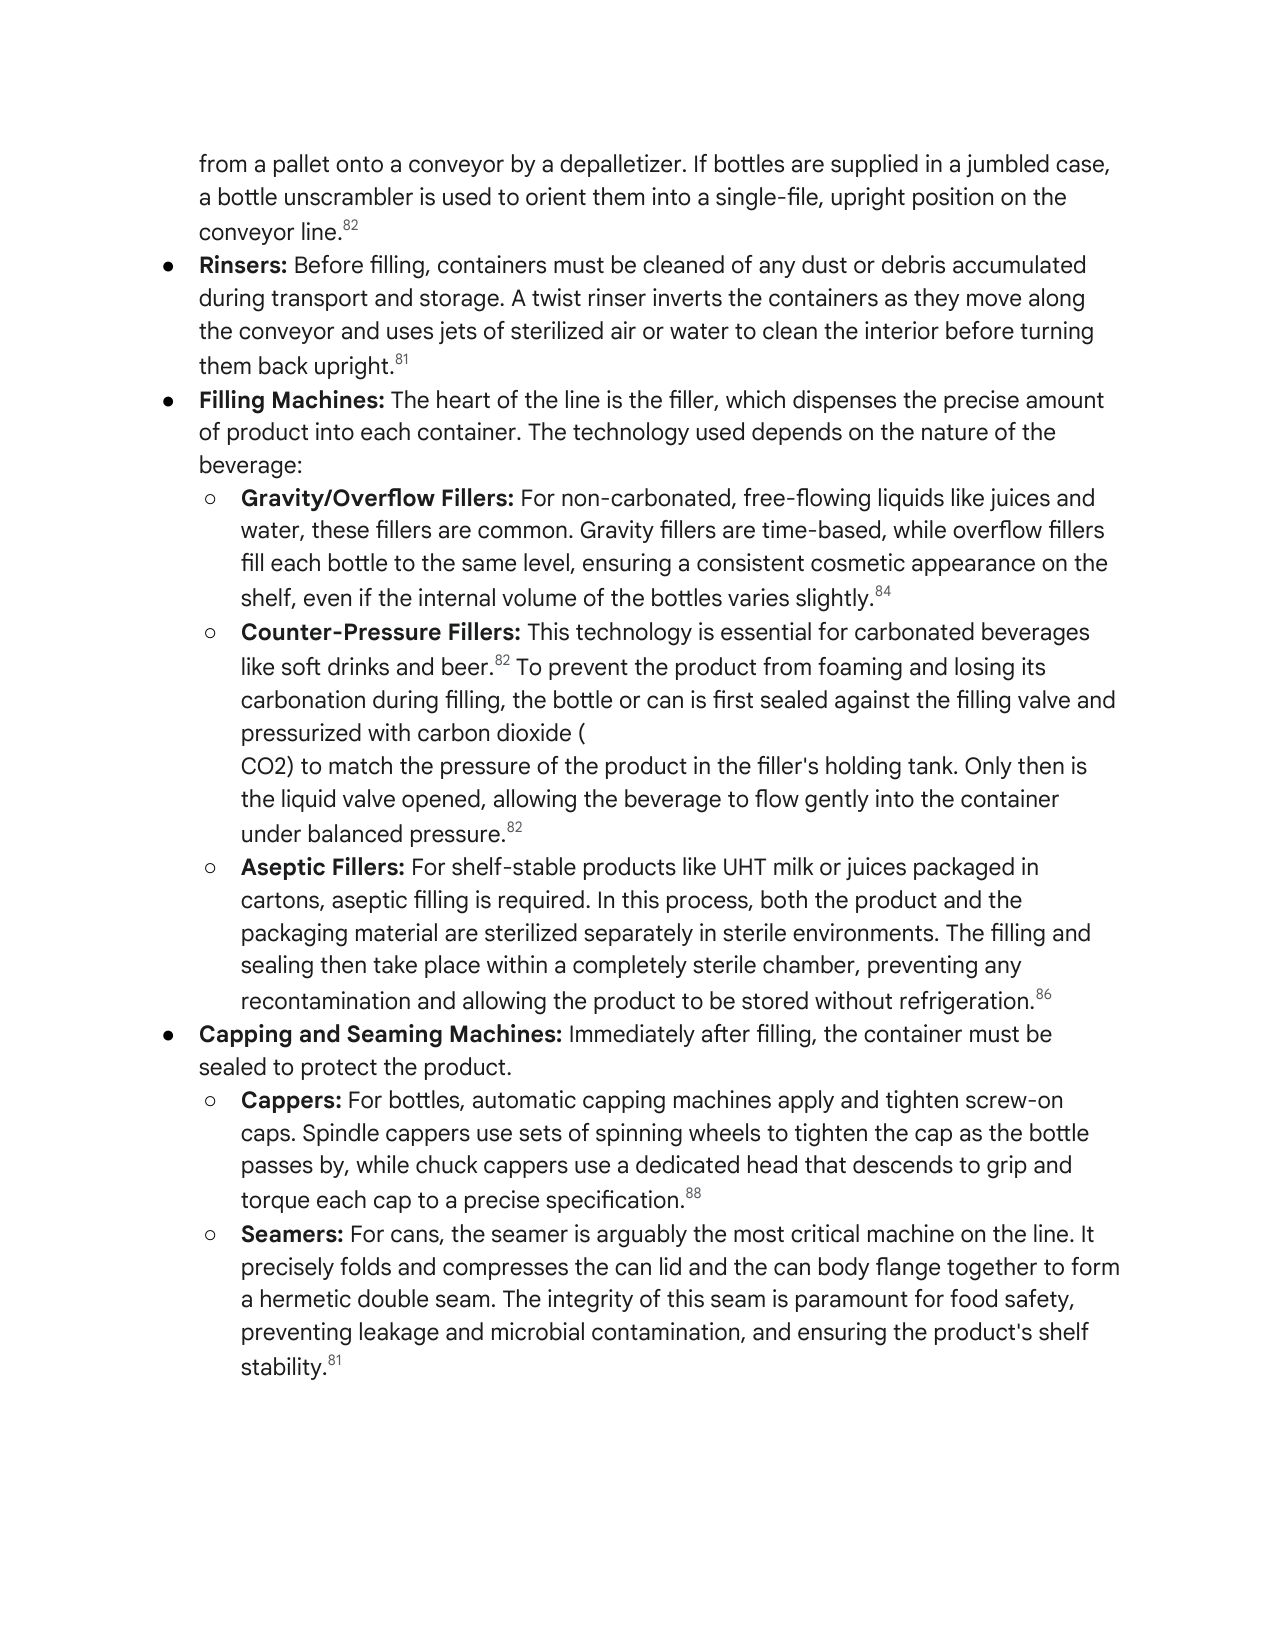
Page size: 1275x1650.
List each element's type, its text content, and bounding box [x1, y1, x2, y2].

list Cappers: For bottles, automatic capping machines apply and tighten screw-on caps. Spindle cappers use sets of spinning wheels to tighten the cap as the bottle passes by, while chuck cappers use a dedicated head that descends to grip and torque each cap to a precise specification.88 [203, 1086, 1125, 1216]
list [161, 150, 1125, 247]
list Rinsers: Before filling, containers must be cleaned of any dust or debris accumulated during transport and storage. A twist rinser inverts the containers as they move along the conveyor and uses jets of sterilized air or water to clean the interior before turning them back upright.81 [161, 252, 1125, 381]
list Aseptic Fillers: For shelf-stable products like UHT milk or juices packaged in cartons, aseptic filling is required. In this process, both the product and the packaging material are sterilized separately in sterile environments. The filling and sealing then take place within a completely sterile chamber, preventing any recontamination and allowing the product to be stored without refrigeration.86 [203, 854, 1125, 1016]
list Filling Machines: The heart of the line is the filler, which dispenses the precise amount of product into each container. The technology used depends on the nature of the beverage: [161, 386, 1125, 480]
list Gravity/Overflow Fillers: For non-carbonated, free-flowing liquids like juices and water, these fillers are common. Gravity fillers are time-based, while overflow fillers fill each bottle to the same level, ensuring a consistent cosmetic appearance on the shelf, even if the internal volume of the bottles varies slightly.84 [203, 484, 1125, 614]
list Counter-Pressure Fillers: This technology is essential for carbonated beverages like soft drinks and beer.82 To prevent the product from foaming and losing its carbonation during filling, the bottle or can is first sealed against the filling valve and pressurized with carbon dioxide ( CO2​) to match the pressure of the product in the filler's holding tank. Only then is the liquid valve opened, allowing the beverage to flow gently into the container under balanced pressure.82 [203, 618, 1125, 849]
list Capping and Seaming Machines: Immediately after filling, the container must be sealed to protect the product. [161, 1021, 1125, 1082]
list Seamers: For cans, the seamer is arguably the most critical machine on the line. It precisely folds and compresses the can lid and the can body flange together to form a hermetic double seam. The integrity of this seam is paramount for food safety, preventing leakage and microbial contamination, and ensuring the product's shelf stability.81 [203, 1220, 1125, 1383]
